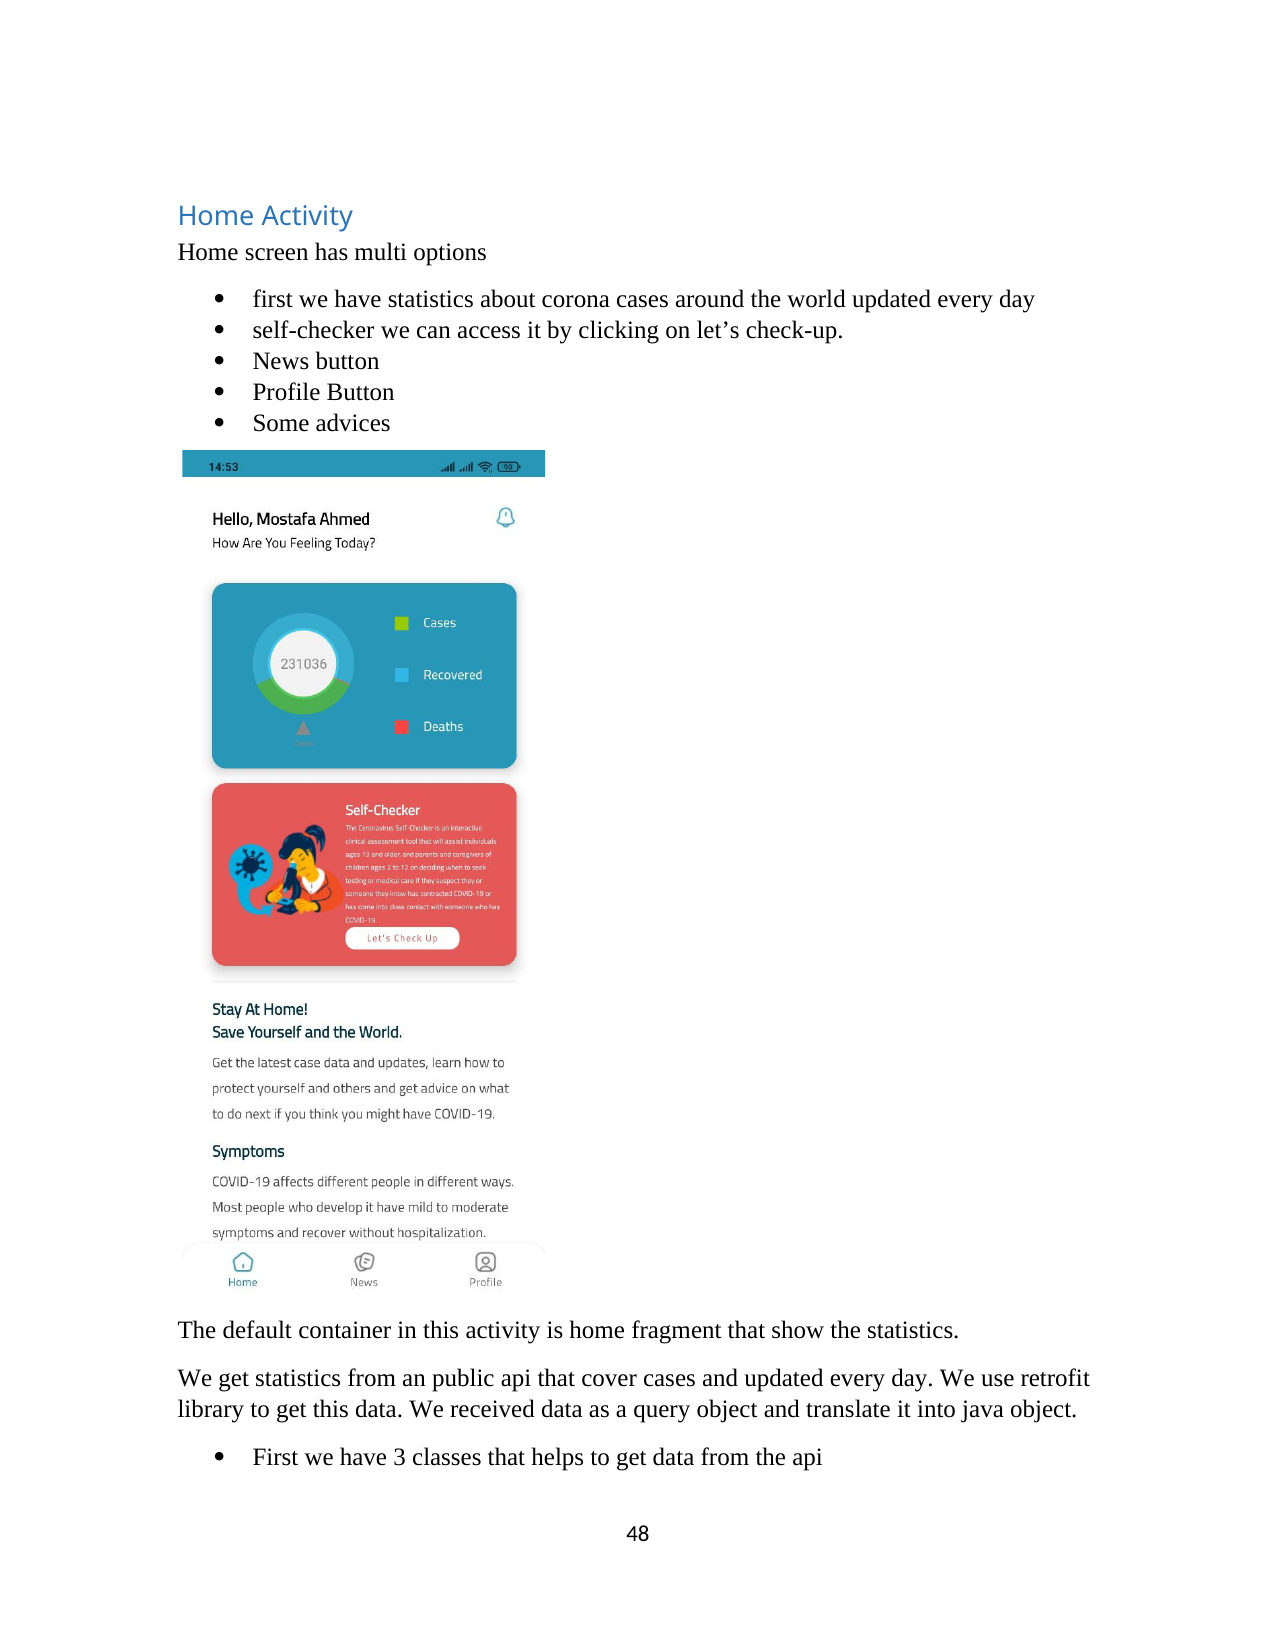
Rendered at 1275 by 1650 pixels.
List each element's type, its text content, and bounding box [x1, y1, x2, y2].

picture [182, 450, 546, 1295]
text We get statistics from an public api that cover cases and updated every day. We use retrofit library to get this data. We received data as a query object and translate it into java object. [177, 1363, 1098, 1423]
text Home screen has multi options [177, 237, 1098, 265]
list Some advices [215, 408, 1098, 437]
list First we have 3 classes that helps to get data from the api [215, 1442, 1098, 1471]
list Profile Button [215, 377, 1098, 406]
subtitle Home Activity [177, 197, 1098, 234]
list self-checker we can access it by clicking on let’s check-up. [215, 315, 1098, 344]
list News button [215, 346, 1098, 375]
list first we have statistics about corona cases around the world updated every day [215, 284, 1098, 313]
